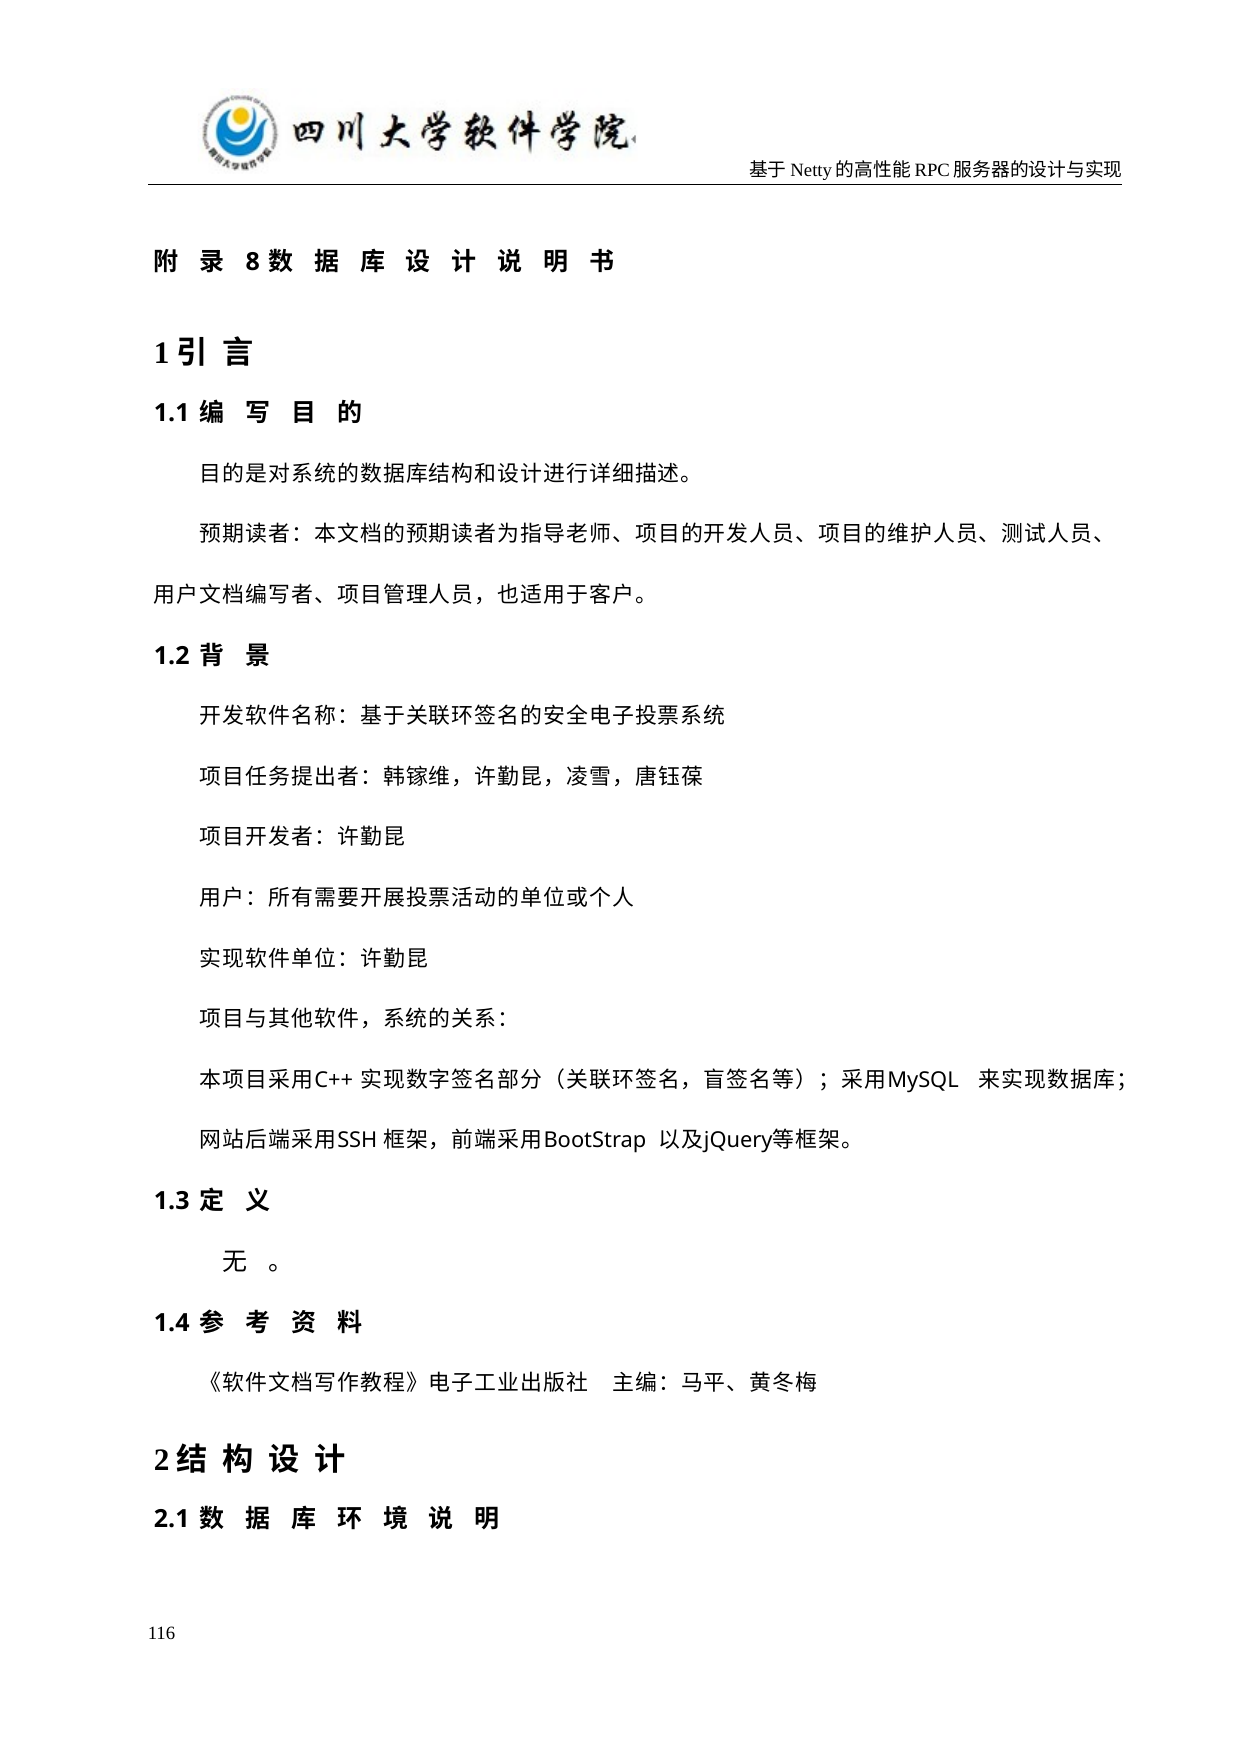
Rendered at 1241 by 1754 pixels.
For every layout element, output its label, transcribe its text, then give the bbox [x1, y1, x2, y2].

text 开发软件名称：基于关联环签名的安全电子投票系统 [154, 683, 1116, 744]
text 网站后端采用SSH框架，前端采用BootStrap以及jQuery等框架。 [154, 1108, 1116, 1168]
text 1.4参考资料 [154, 1290, 1116, 1350]
subtitle 附录8 数据库设计说明书 [154, 229, 1116, 289]
text 1.3定义 [154, 1168, 1116, 1229]
text 项目开发者：许勤昆 [154, 805, 1116, 865]
picture [197, 88, 639, 177]
text 用户：所有需要开展投票活动的单位或个人 [154, 865, 1116, 926]
text 2.1数据库环境说明 [154, 1487, 1116, 1547]
text 项目任务提出者：韩镓维，许勤昆，凌雪，唐钰葆 [154, 744, 1116, 805]
subtitle 2结构设计 [154, 1426, 1116, 1487]
text 无。 [154, 1229, 1116, 1290]
subtitle 1引言 [154, 320, 1116, 380]
text 本项目采用C++实现数字签名部分（关联环签名，盲签名等）；采用MySQL来实现数据库； [154, 1047, 1116, 1108]
text 实现软件单位：许勤昆 [154, 926, 1116, 987]
text 目的是对系统的数据库结构和设计进行详细描述。 [154, 441, 1116, 502]
text 预期读者：本文档的预期读者为指导老师、项目的开发人员、项目的维护人员、测试人员、用户文档编写者、项目管理人员，也适用于客户。 [154, 502, 1116, 623]
text 1.2背景 [154, 623, 1116, 683]
text 1.1编写目的 [154, 380, 1116, 441]
text 《软件文档写作教程》电子工业出版社 主编：马平、黄冬梅 [154, 1350, 1116, 1411]
text 项目与其他软件，系统的关系： [154, 987, 1116, 1047]
